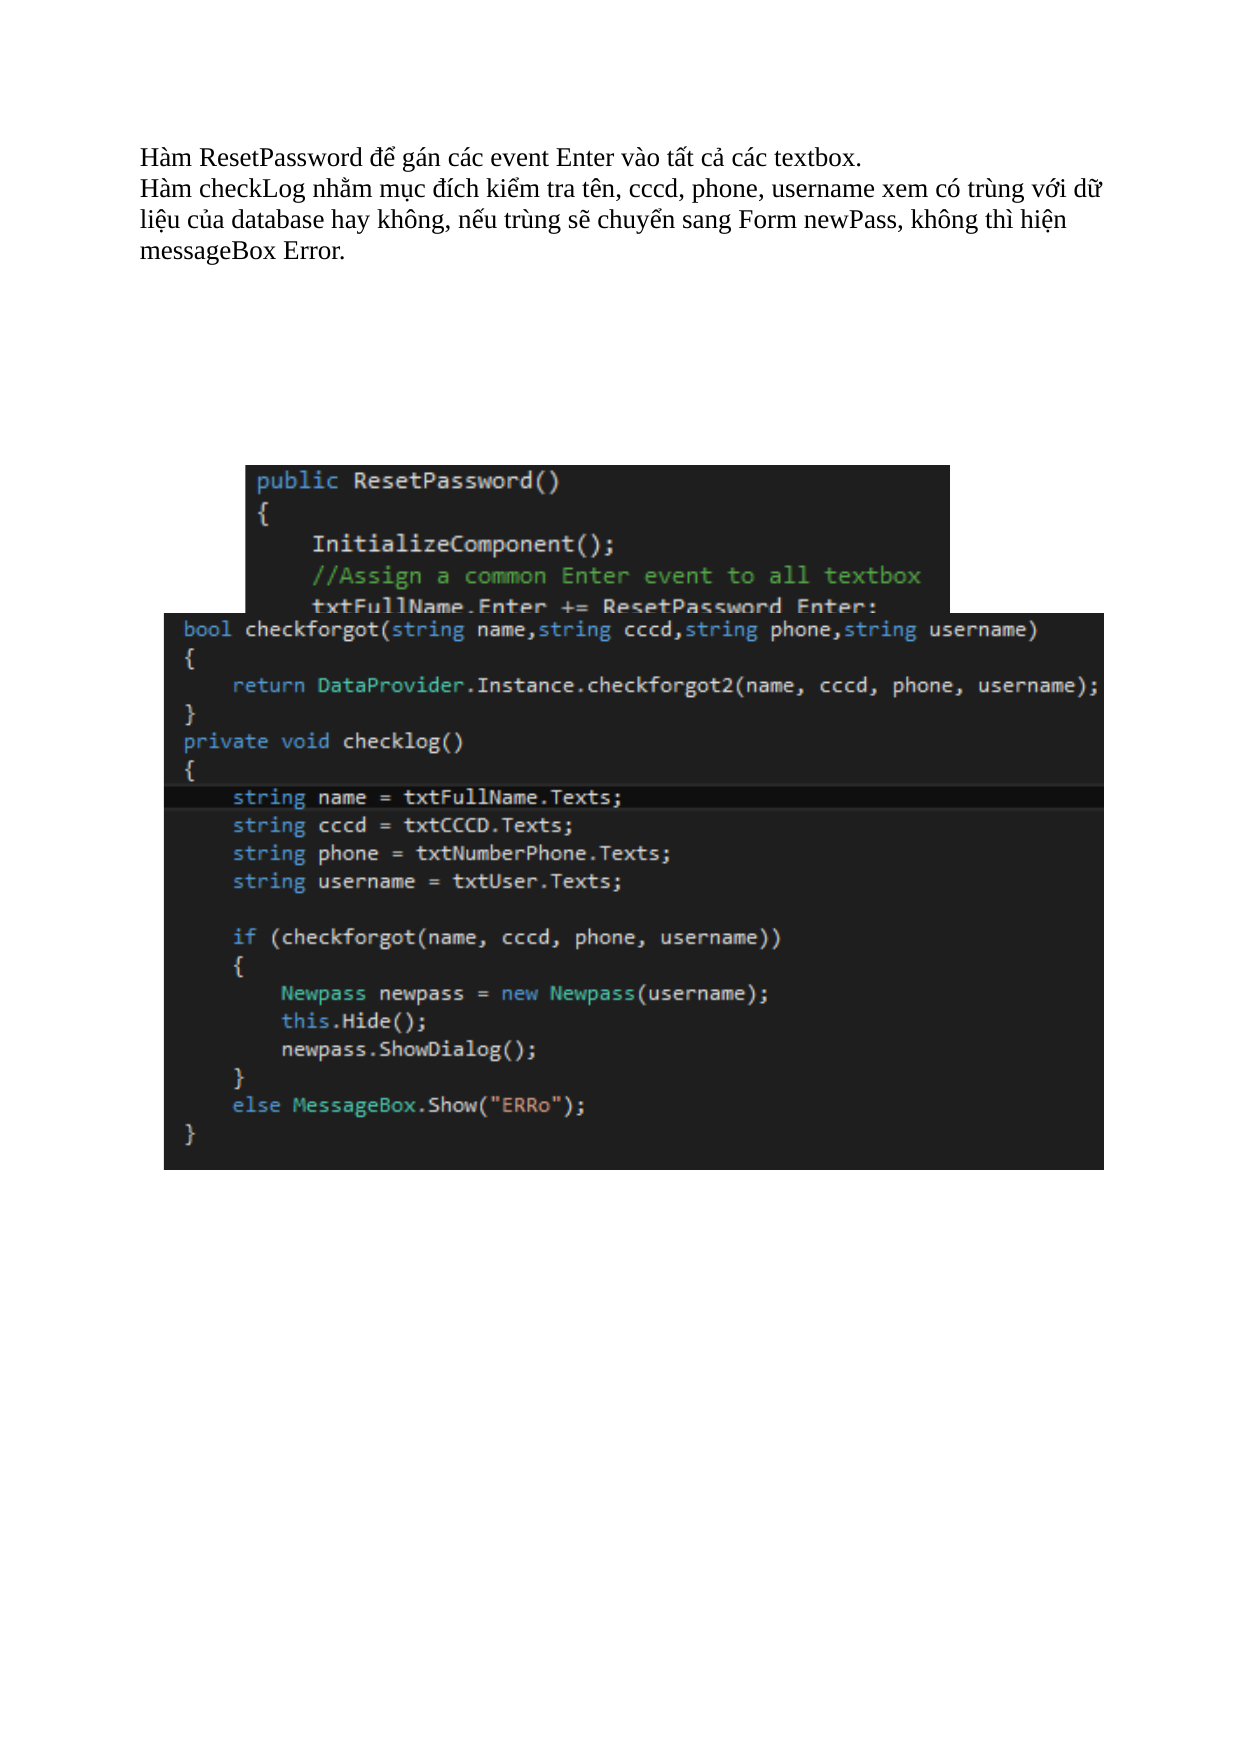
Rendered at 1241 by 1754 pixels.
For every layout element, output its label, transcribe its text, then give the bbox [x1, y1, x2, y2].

picture [163, 465, 1104, 1170]
list Hàm ResetPassword để gán các event Enter vào tất cả các textbox. [139, 141, 1123, 172]
list Hàm checkLog nhằm mục đích kiểm tra tên, cccd, phone, username xem có trùng với dữ liệu của database hay không, nếu trùng sẽ chuyển sang Form newPass, không thì hiện messageBox Error. [139, 172, 1123, 266]
